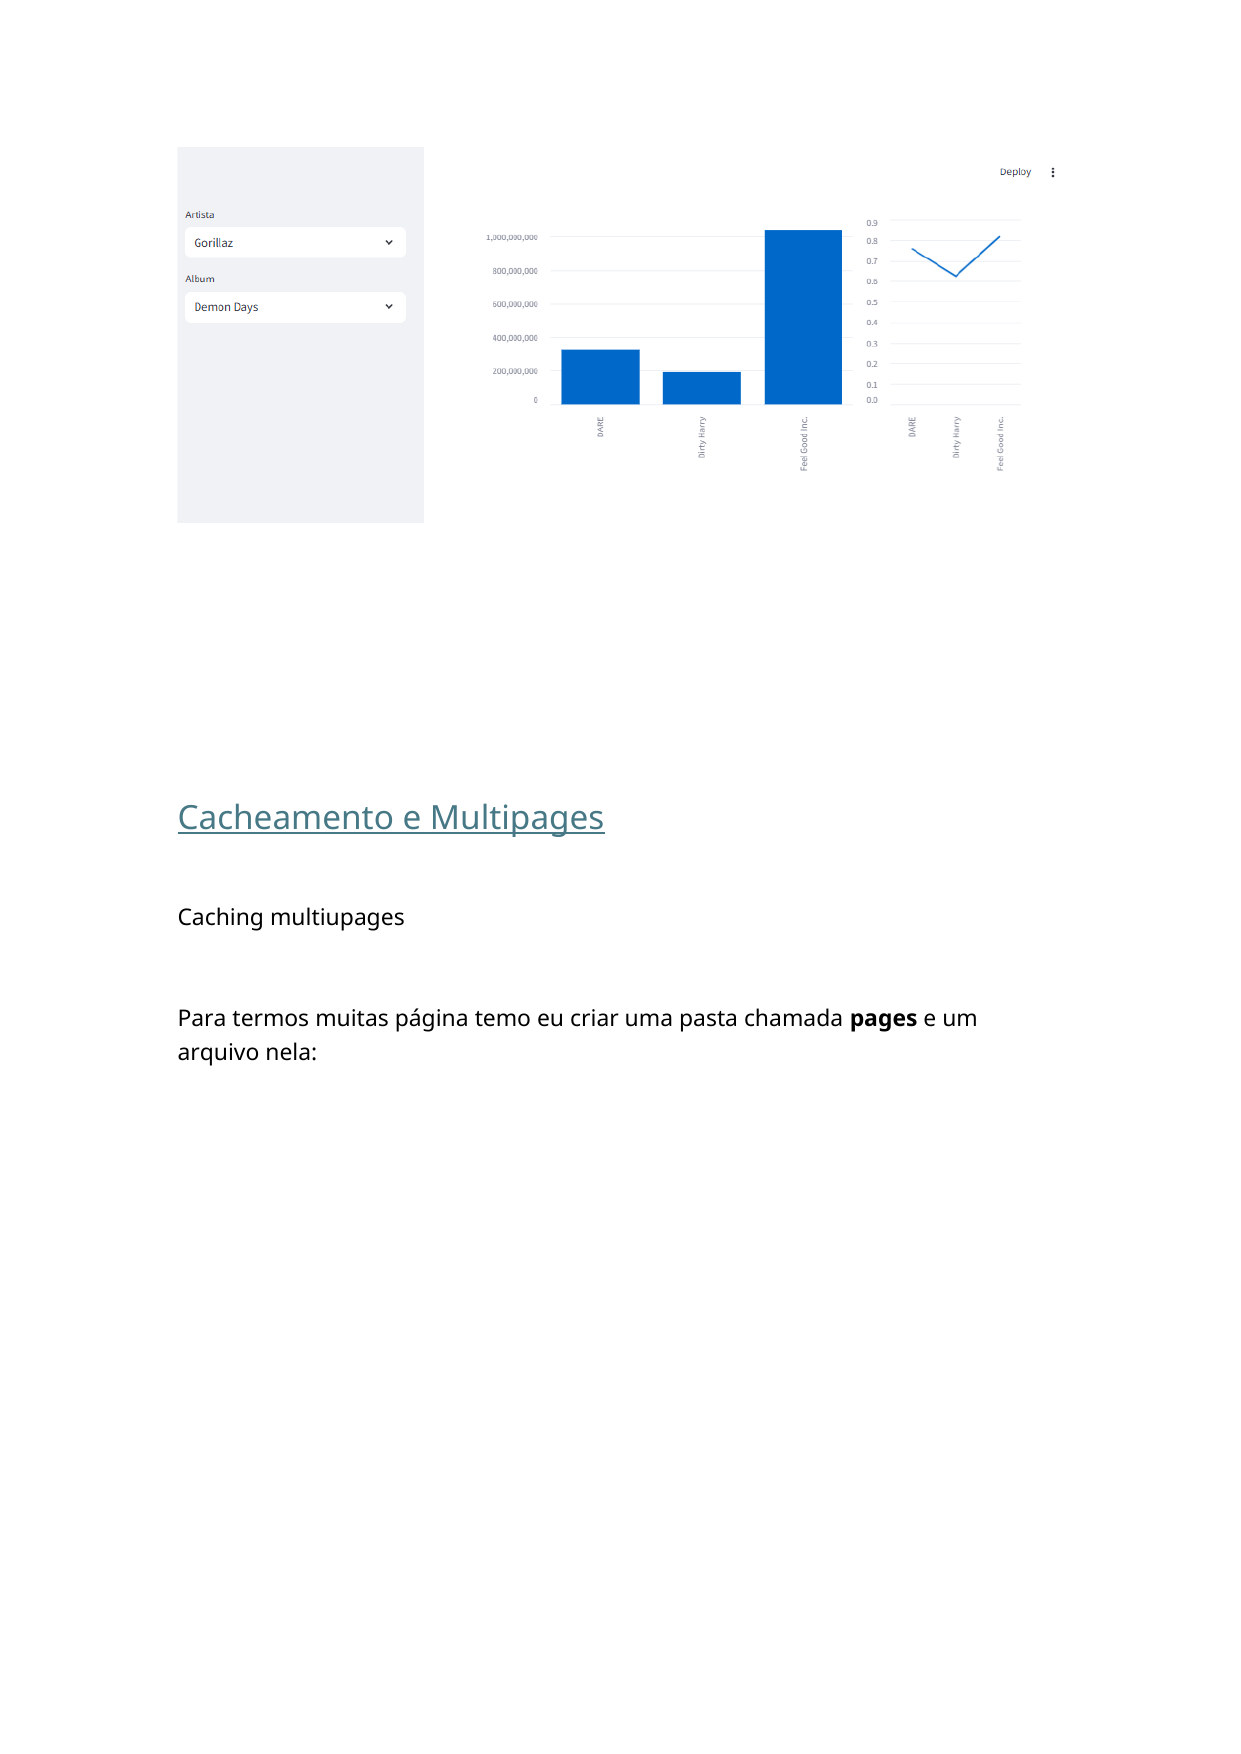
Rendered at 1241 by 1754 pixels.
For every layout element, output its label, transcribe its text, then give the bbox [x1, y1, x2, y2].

picture [177, 147, 1063, 523]
text Para termos muitas página temo eu criar uma pasta chamada pages e um arquivo nela: [177, 1002, 1063, 1067]
subtitle Cacheamento e Multipages [177, 793, 1063, 839]
text Caching multiupages [177, 901, 1063, 932]
